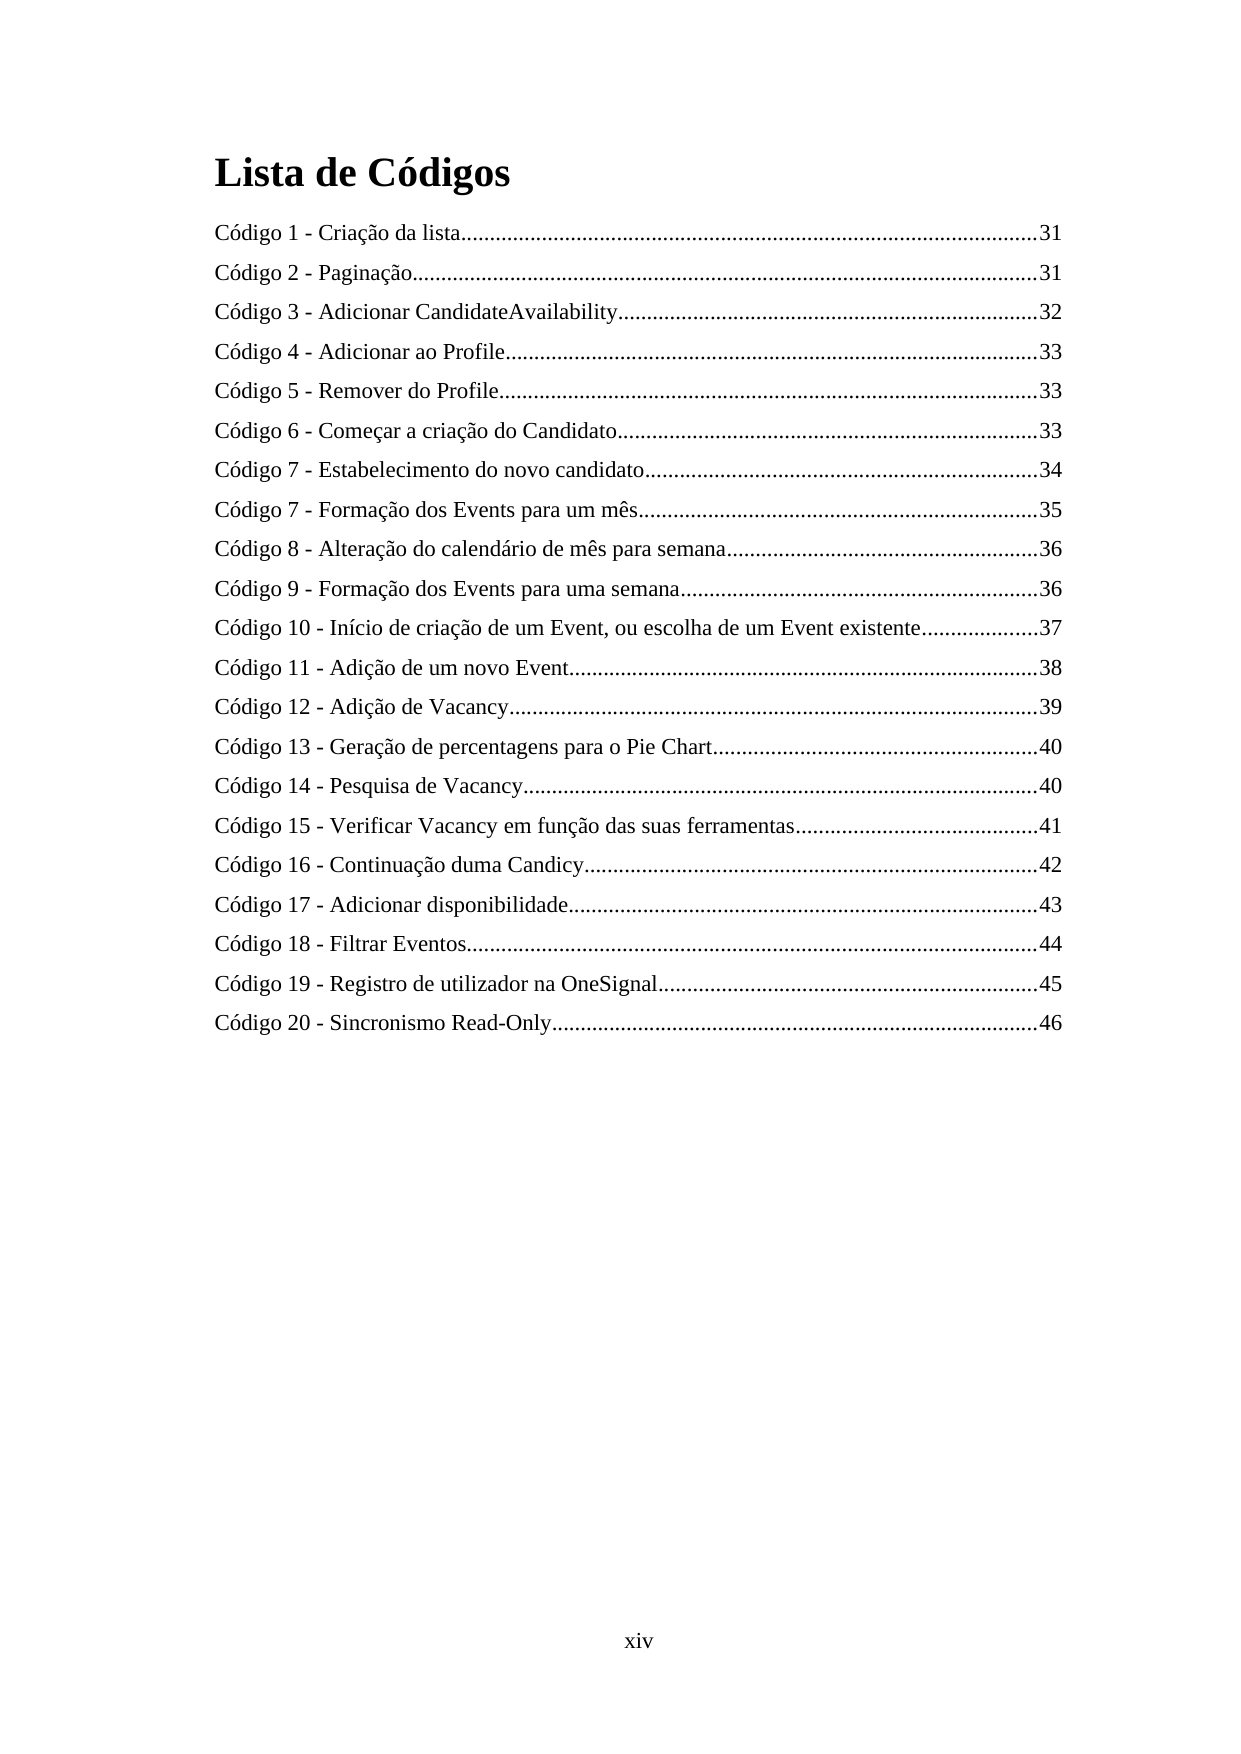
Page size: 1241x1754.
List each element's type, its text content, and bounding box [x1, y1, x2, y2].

text Código 7 - Formação dos Events para um mês 35 [177, 496, 1063, 522]
text Código 8 - Alteração do calendário de mês para semana 36 [177, 535, 1063, 562]
text Código 7 - Estabelecimento do novo candidato 34 [177, 456, 1063, 483]
text Código 5 - Remover do Profile 33 [177, 377, 1063, 404]
text Código 9 - Formação dos Events para uma semana 36 [177, 575, 1063, 601]
text Código 17 - Adicionar disponibilidade 43 [177, 891, 1063, 917]
text Código 18 - Filtrar Eventos 44 [177, 930, 1063, 956]
text Código 16 - Continuação duma Candicy 42 [177, 851, 1063, 877]
text Código 10 - Início de criação de um Event, ou escolha de um Event existente 37 [177, 614, 1063, 641]
text Código 12 - Adição de Vacancy 39 [177, 693, 1063, 719]
text Código 3 - Adicionar CandidateAvailability 32 [177, 298, 1063, 325]
text Código 2 - Paginação 31 [177, 259, 1063, 285]
subtitle Lista de Códigos [177, 148, 1063, 196]
text Código 20 - Sincronismo Read-Only 46 [177, 1009, 1063, 1035]
text Código 4 - Adicionar ao Profile 33 [177, 338, 1063, 364]
text Código 6 - Começar a criação do Candidato 33 [177, 417, 1063, 443]
text Código 1 - Criação da lista 31 [177, 219, 1063, 246]
text Código 19 - Registro de utilizador na OneSignal 45 [177, 969, 1063, 996]
text Código 11 - Adição de um novo Event 38 [177, 654, 1063, 680]
text Código 15 - Verificar Vacancy em função das suas ferramentas 41 [177, 812, 1063, 838]
text Código 14 - Pesquisa de Vacancy 40 [177, 772, 1063, 798]
text Código 13 - Geração de percentagens para o Pie Chart 40 [177, 733, 1063, 759]
